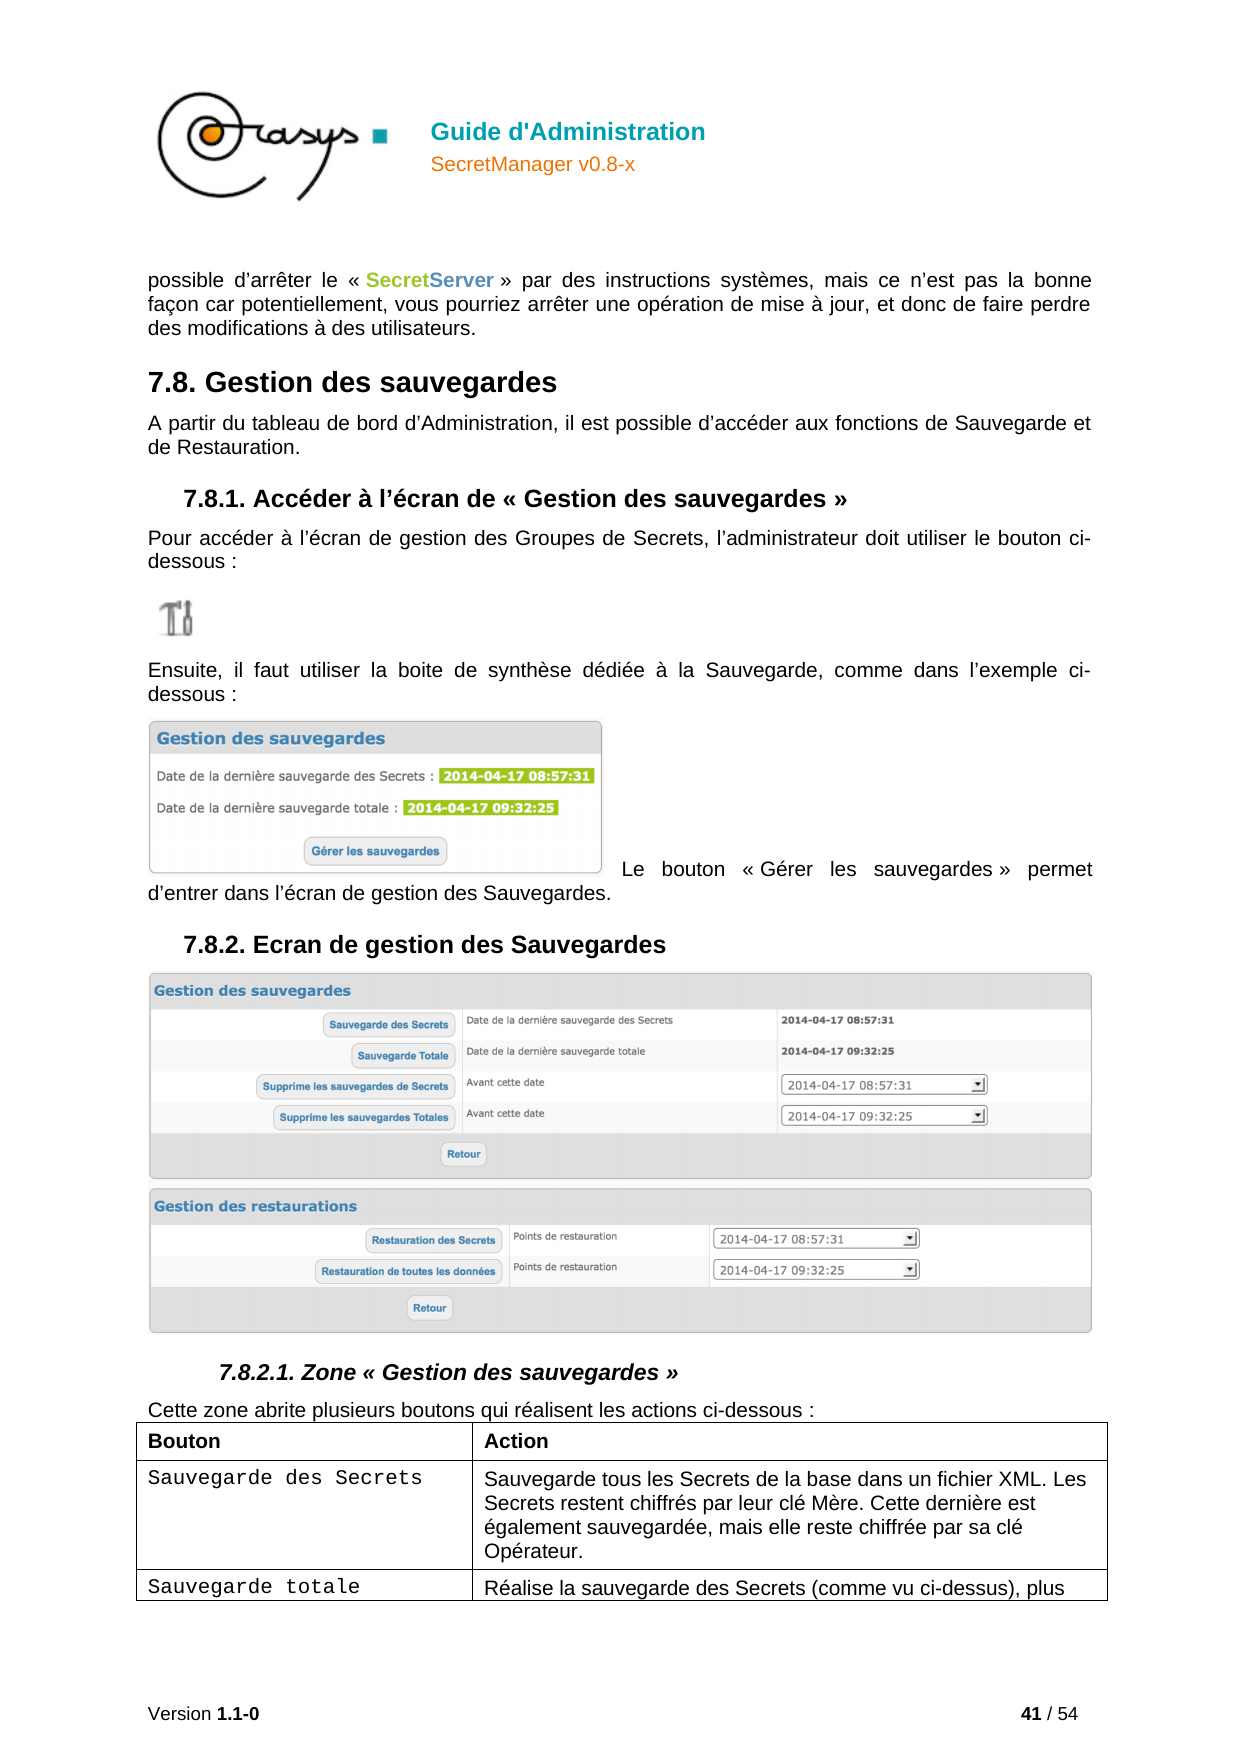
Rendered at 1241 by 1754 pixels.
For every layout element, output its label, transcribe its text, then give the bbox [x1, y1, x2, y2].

text Cette zone abrite plusieurs boutons qui réalisent les actions ci-dessous : [148, 1398, 1092, 1422]
text Pour accéder à l’écran de gestion des Groupes de Secrets, l’administrateur doit utiliser le bouton ci-dessous : [148, 525, 1092, 573]
table_header Bouton [137, 1423, 472, 1459]
subtitle Zone « Gestion des sauvegardes » [218, 1359, 1092, 1386]
subtitle Accéder à l’écran de « Gestion des sauvegardes » [183, 484, 1092, 513]
text A partir du tableau de bord d’Administration, il est possible d’accéder aux fonctions de Sauvegarde et de Restauration. [148, 411, 1092, 459]
table_cell Réalise la sauvegarde des Secrets (comme vu ci-dessus), plus toutes les autres tables de « SecretManager ». [473, 1570, 1107, 1600]
table_cell Sauvegarde tous les Secrets de la base dans un fichier XML. Les Secrets restent chiffrés par leur clé Mère. Cette dernière est également sauvegardée, mais elle reste chiffrée par sa clé Opérateur. [473, 1461, 1107, 1569]
subtitle Gestion des sauvegardes [148, 365, 1092, 399]
picture [147, 718, 605, 877]
table_cell Sauvegarde totale [137, 1570, 472, 1600]
table_cell Sauvegarde des Secrets [137, 1461, 472, 1569]
subtitle Ecran de gestion des Sauvegardes [183, 930, 1092, 958]
picture [147, 585, 209, 646]
picture [147, 971, 1093, 1335]
table_header Action [473, 1423, 1107, 1459]
picture [147, 80, 408, 220]
text Ensuite, il faut utiliser la boite de synthèse dédiée à la Sauvegarde, comme dans l’exemple ci-dessous : [148, 658, 1092, 706]
